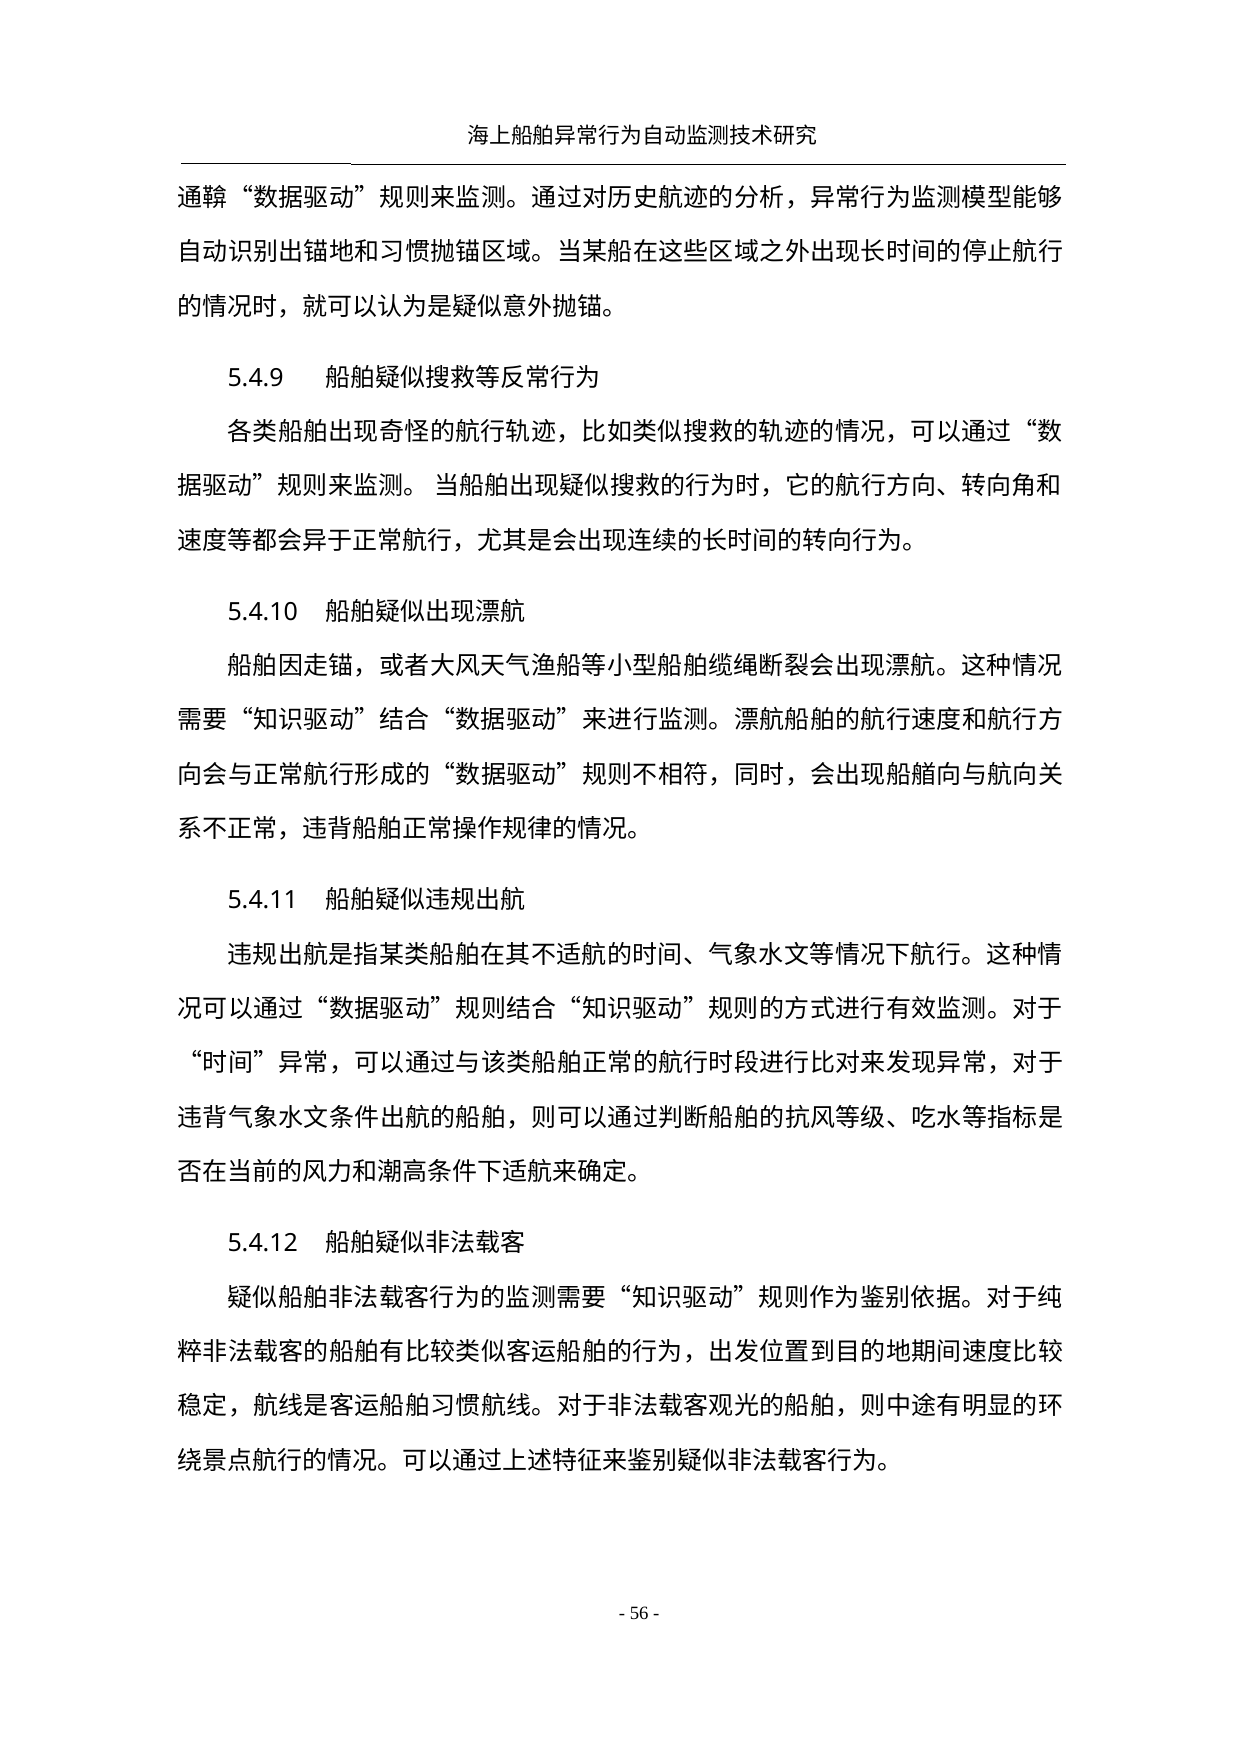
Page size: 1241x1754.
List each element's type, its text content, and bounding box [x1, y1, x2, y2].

subtitle 5.4.9 船舶疑似搜救等反常行为 [177, 357, 1063, 393]
subtitle 5.4.12 船舶疑似非法载客 [177, 1223, 1063, 1259]
text 违规出航是指某类船舶在其不适航的时间、气象水文等情况下航行。这种情况可以通过“数据驱动”规则结合“知识驱动”规则的方式进行有效监测。对于“时间”异常，可以通过与该类船舶正常的航行时段进行比对来发现异常，对于违背气象水文条件出航的船舶，则可以通过判断船舶的抗风等级、吃水等指标是否在当前的风力和潮高条件下适航来确定。 [177, 934, 1063, 1188]
text 船舶因走锚，或者大风天气渔船等小型船舶缆绳断裂会出现漂航。这种情况需要“知识驱动”结合“数据驱动”来进行监测。漂航船舶的航行速度和航行方向会与正常航行形成的“数据驱动”规则不相符，同时，会出现船艏向与航向关系不正常，违背船舶正常操作规律的情况。 [177, 646, 1063, 845]
subtitle 5.4.10 船舶疑似出现漂航 [177, 591, 1063, 627]
text 疑似船舶非法载客行为的监测需要“知识驱动”规则作为鉴别依据。对于纯粹非法载客的船舶有比较类似客运船舶的行为，出发位置到目的地期间速度比较稳定，航线是客运船舶习惯航线。对于非法载客观光的船舶，则中途有明显的环绕景点航行的情况。可以通过上述特征来鉴别疑似非法载客行为。 [177, 1277, 1063, 1476]
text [177, 177, 1063, 322]
subtitle 5.4.11 船舶疑似违规出航 [177, 880, 1063, 916]
text 各类船舶出现奇怪的航行轨迹，比如类似搜救的轨迹的情况，可以通过“数据驱动”规则来监测。 当船舶出现疑似搜救的行为时，它的航行方向、转向角和速度等都会异于正常航行，尤其是会出现连续的长时间的转向行为。 [177, 411, 1063, 556]
